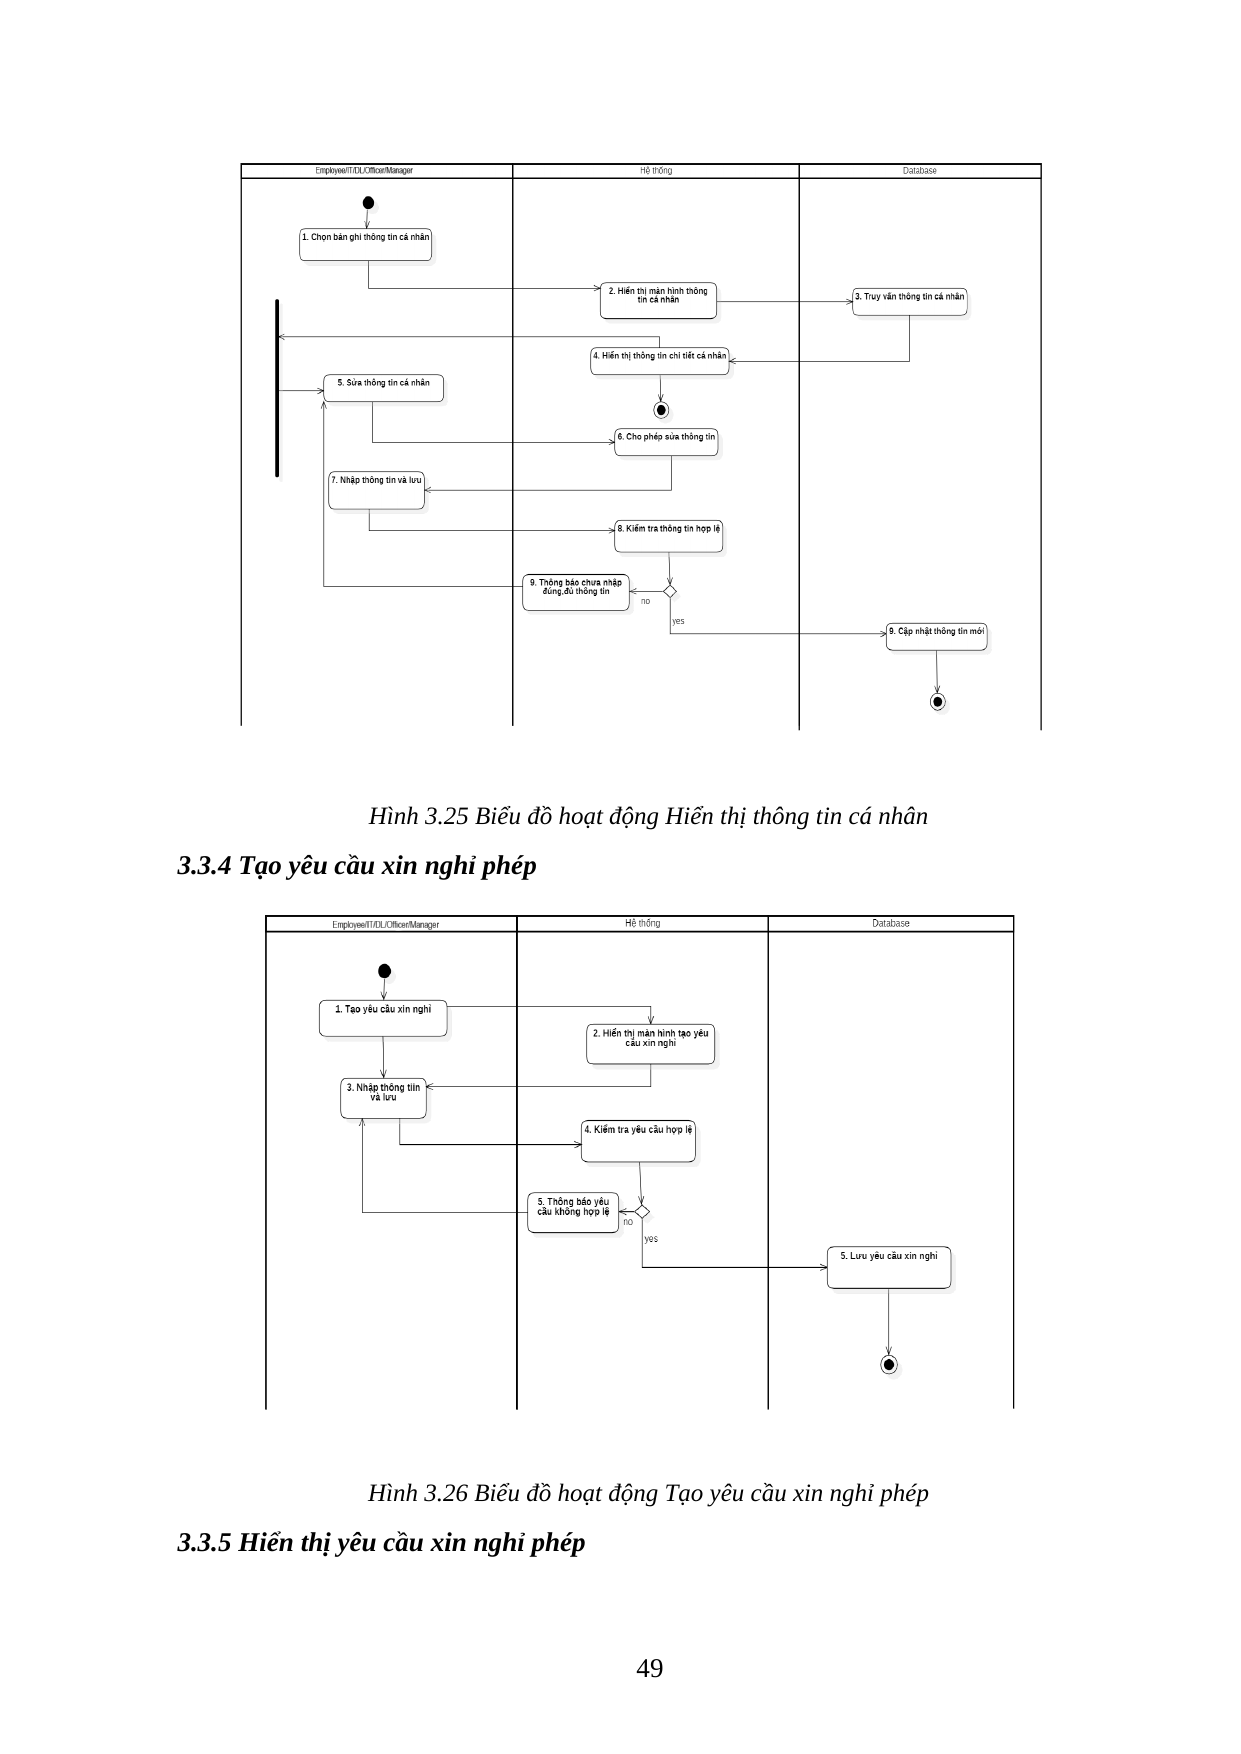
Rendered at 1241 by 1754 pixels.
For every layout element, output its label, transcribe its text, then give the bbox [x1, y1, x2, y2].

text 3.3.5 Hiển thị yêu cầu xin nghỉ phép [177, 1523, 1122, 1560]
picture [235, 157, 1065, 757]
text 3.3.4 Tạo yêu cầu xin nghỉ phép [177, 847, 1122, 883]
picture [259, 908, 1040, 1439]
